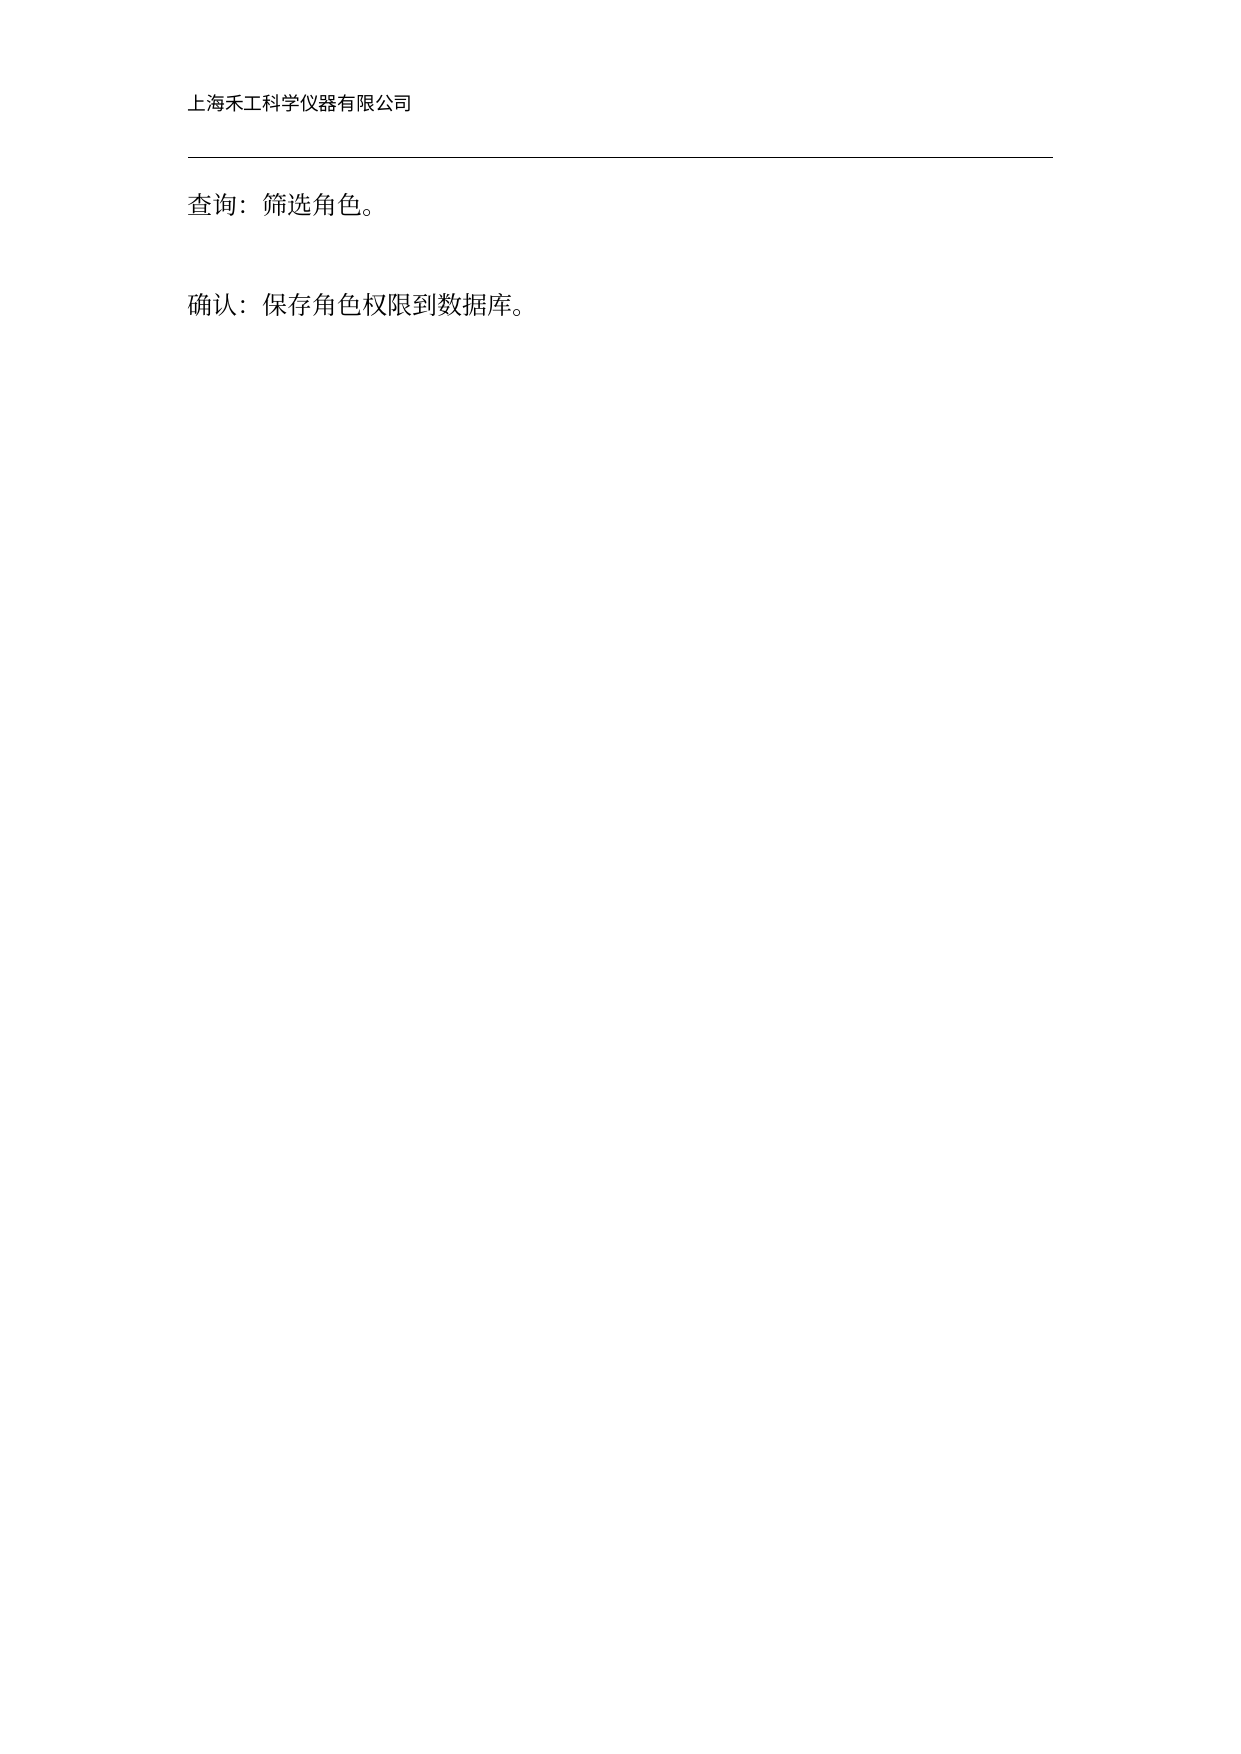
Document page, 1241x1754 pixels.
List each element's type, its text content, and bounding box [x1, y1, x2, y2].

text 确认：保存角色权限到数据库。 [187, 271, 1053, 336]
text 查询：筛选角色。 [187, 172, 1053, 237]
